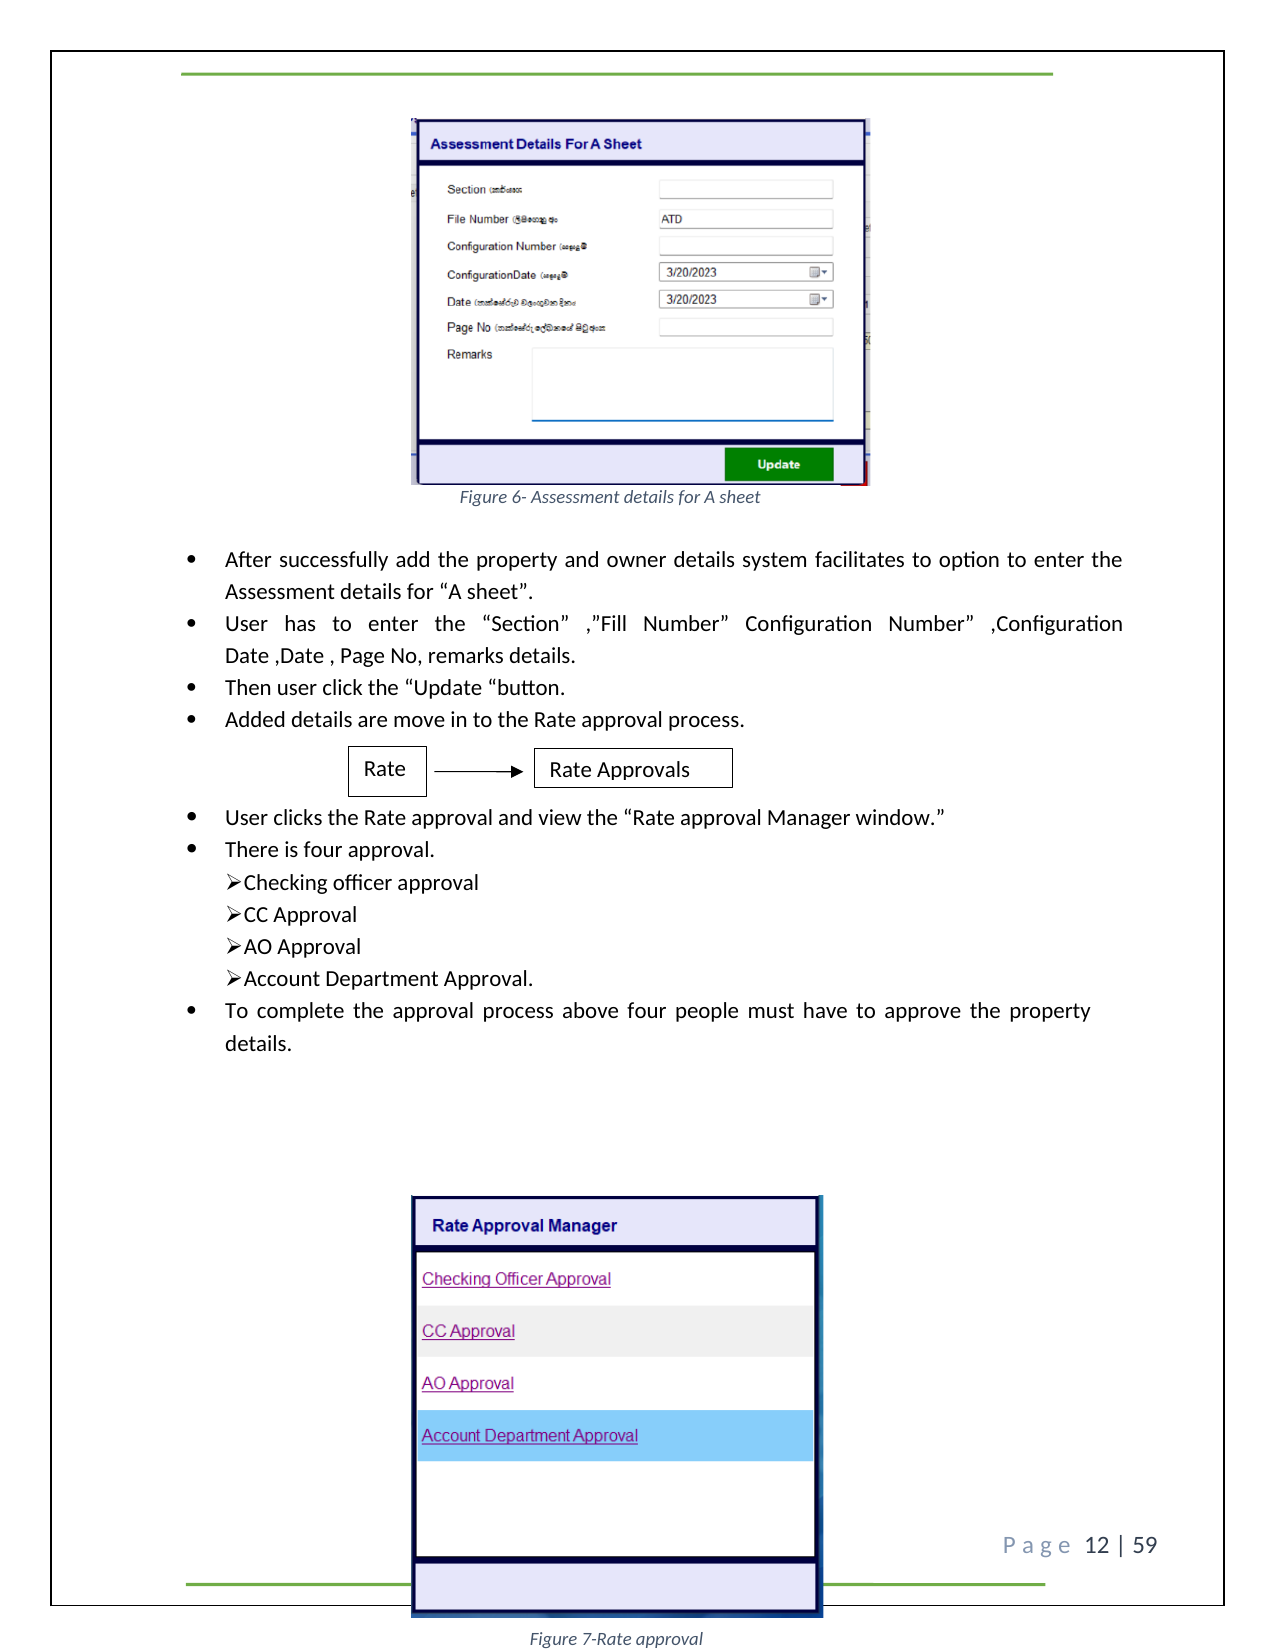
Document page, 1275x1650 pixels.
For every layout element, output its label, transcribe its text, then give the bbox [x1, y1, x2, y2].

picture [411, 118, 871, 486]
list Checking officer approval [178, 868, 1092, 896]
list CC Approval [178, 900, 1092, 928]
list After successfully add the property and owner details system facilitates to option to enter the Assessment details for “A sheet”. [187, 545, 1125, 605]
list AO Approval [178, 932, 1092, 960]
list To complete the approval process above four people must have to approve the property details. [187, 996, 1092, 1057]
picture [411, 1195, 824, 1618]
list Account Department Approval. [178, 964, 1092, 992]
list User clicks the Rate approval and view the “Rate approval Manager window.” [187, 803, 1092, 831]
list User has to enter the “Section” ,”Fill Number” Configuration Number” ,Configuration Date ,Date , Page No, remarks details. [187, 609, 1125, 669]
list Then user click the “Update “button. [187, 673, 1125, 701]
list There is four approval. [187, 836, 1092, 863]
list Added details are move in to the Rate approval process. [187, 706, 1125, 734]
